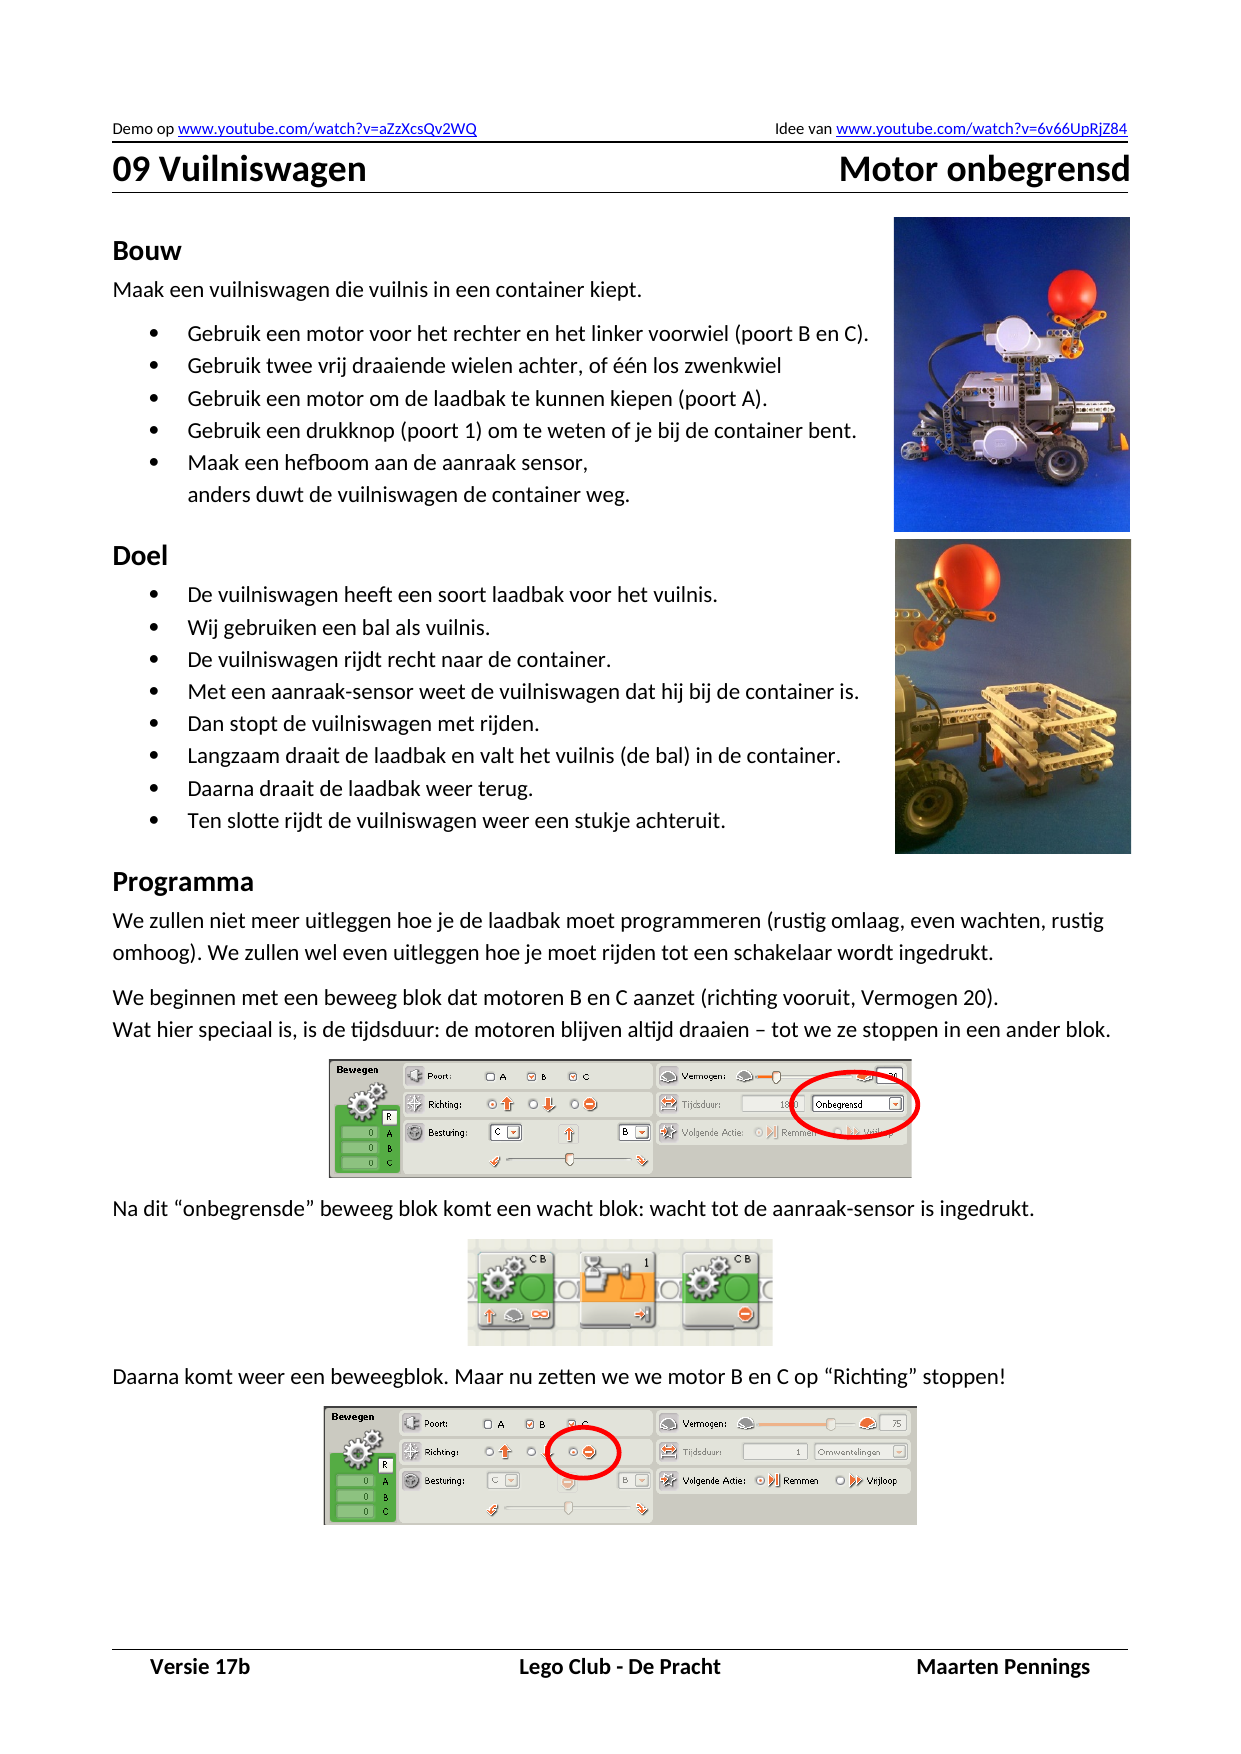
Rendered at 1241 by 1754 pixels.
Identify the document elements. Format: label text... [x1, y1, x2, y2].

list Dan stopt de vuilniswagen met rijden. [150, 709, 895, 737]
picture [328, 1059, 912, 1178]
text Daarna komt weer een beweegblok. Maar nu zetten we we motor B en C op “Richting” stoppen! [112, 1362, 1128, 1390]
picture [893, 217, 1130, 532]
list Langzaam draait de laadbak en valt het vuilnis (de bal) in de container. [150, 741, 895, 769]
picture [323, 1406, 917, 1525]
list Gebruik een motor om de laadbak te kunnen kiepen (poort A). [150, 384, 893, 412]
text We beginnen met een beweeg blok dat motoren B en C aanzet (richting vooruit, Vermogen 20). Wat hier speciaal is, is de tijdsduur: de motoren blijven altijd draaien – tot we ze stoppen in een ander blok. [112, 983, 1128, 1043]
text We zullen niet meer uitleggen hoe je de laadbak moet programmeren (rustig omlaag, even wachten, rustig omhoog). We zullen wel even uitleggen hoe je moet rijden tot een schakelaar wordt ingedrukt. [112, 906, 1128, 966]
text Na dit “onbegrensde” beweeg blok komt een wacht blok: wacht tot de aanraak-sensor is ingedrukt. [112, 1194, 1128, 1223]
list Gebruik twee vrij draaiende wielen achter, of één los zwenkwiel [150, 352, 893, 379]
list De vuilniswagen rijdt recht naar de container. [150, 645, 895, 673]
list Ten slotte rijdt de vuilniswagen weer een stukje achteruit. [150, 806, 895, 834]
text Bouw [112, 232, 893, 267]
list Met een aanraak-sensor weet de vuilniswagen dat hij bij de container is. [150, 677, 895, 705]
picture [895, 539, 1132, 854]
text Demo op www.youtube.com/watch?v=aZzXcsQv2WQ Idee van www.youtube.com/watch?v=6v66UpRjZ84 [112, 118, 1128, 138]
text Doel [112, 537, 895, 573]
text 09 Vuilniswagen Motor onbegrensd [112, 143, 1128, 192]
text Maak een vuilniswagen die vuilnis in een container kiept. [112, 275, 893, 303]
list Gebruik een drukknop (poort 1) om te weten of je bij de container bent. [150, 416, 893, 444]
picture [467, 1239, 773, 1346]
list De vuilniswagen heeft een soort laadbak voor het vuilnis. [150, 581, 895, 608]
list Wij gebruiken een bal als vuilnis. [150, 613, 895, 641]
list Gebruik een motor voor het rechter en het linker voorwiel (poort B en C). [150, 319, 893, 347]
list Daarna draait de laadbak weer terug. [150, 774, 895, 802]
list Maak een hefboom aan de aanraak sensor, anders duwt de vuilniswagen de container weg. [150, 448, 893, 508]
text Programma [112, 863, 1128, 899]
picture [794, 1075, 912, 1135]
